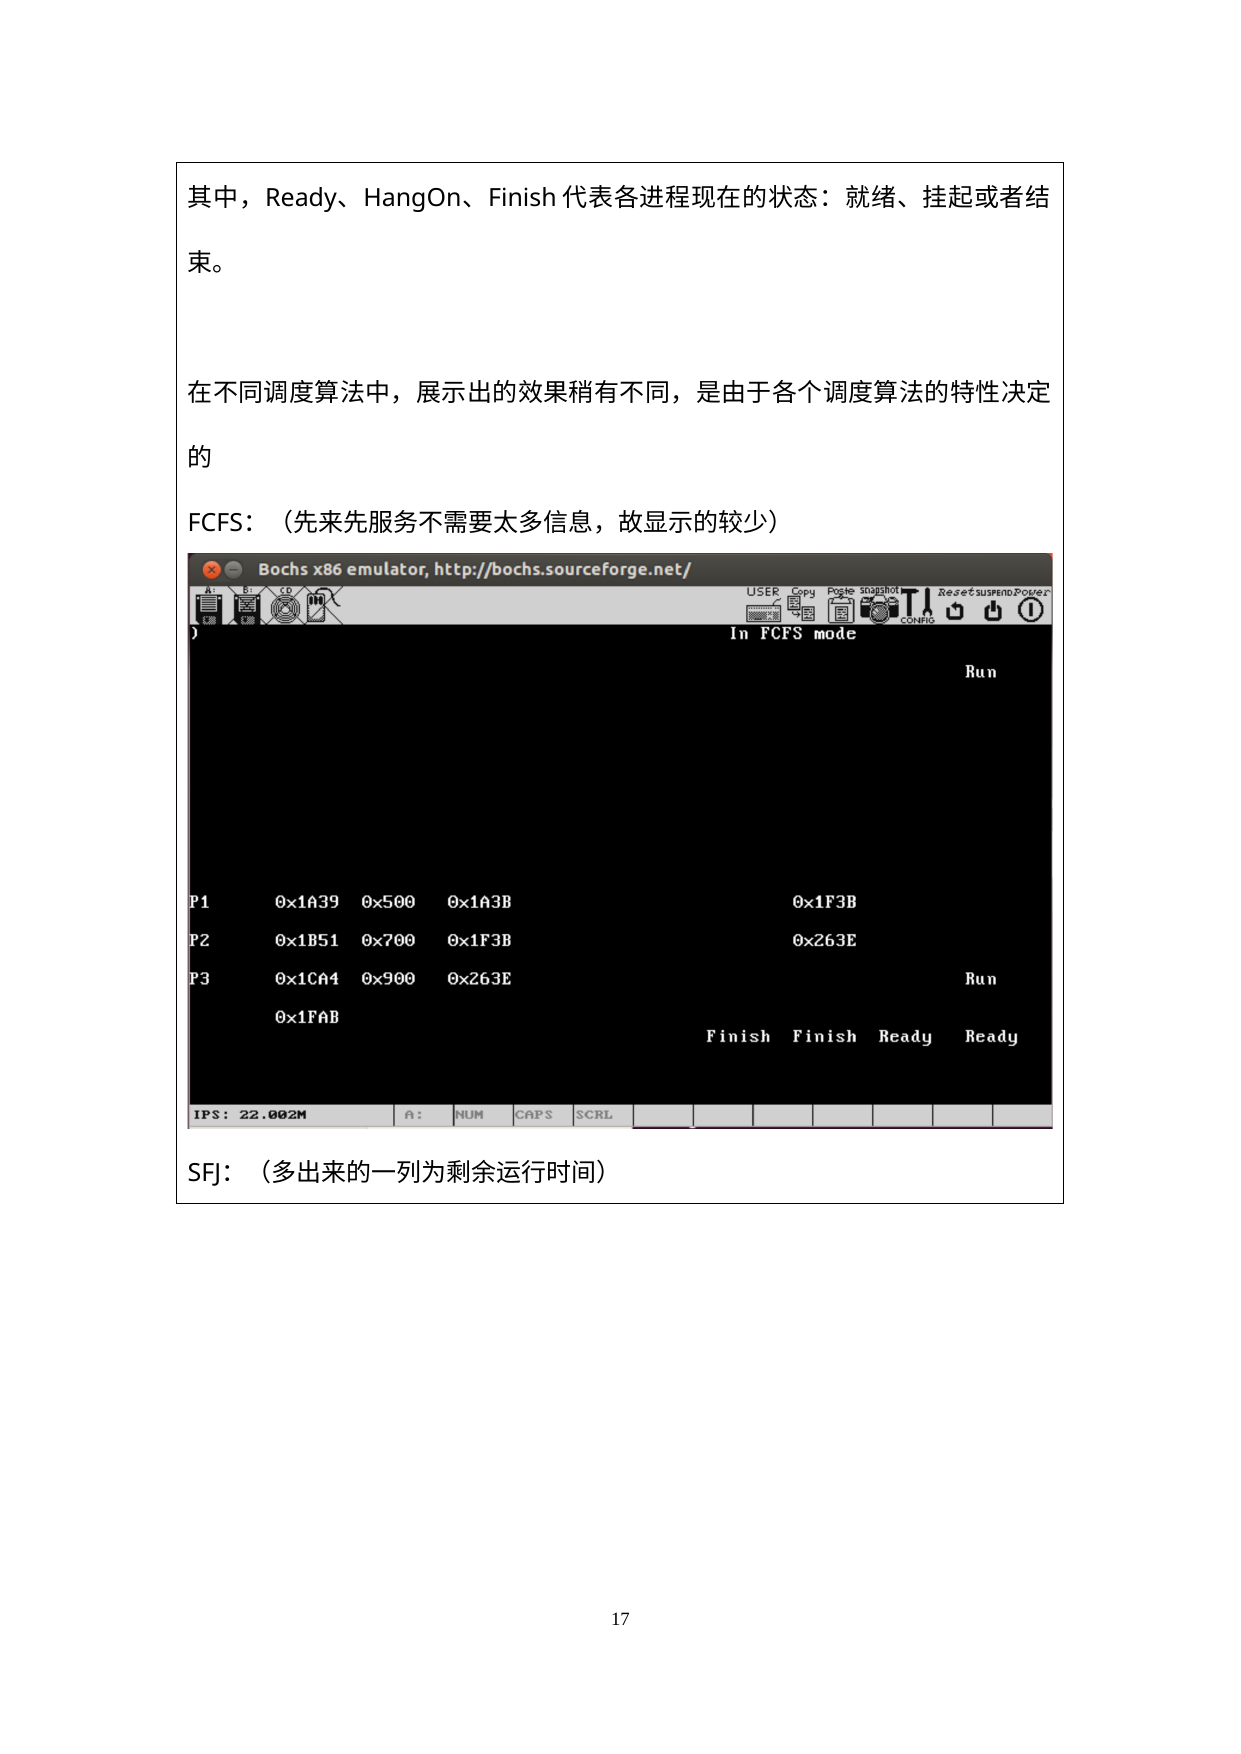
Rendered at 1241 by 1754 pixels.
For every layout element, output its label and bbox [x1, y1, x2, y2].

table_cell [177, 163, 1063, 1203]
picture [187, 553, 1053, 1129]
